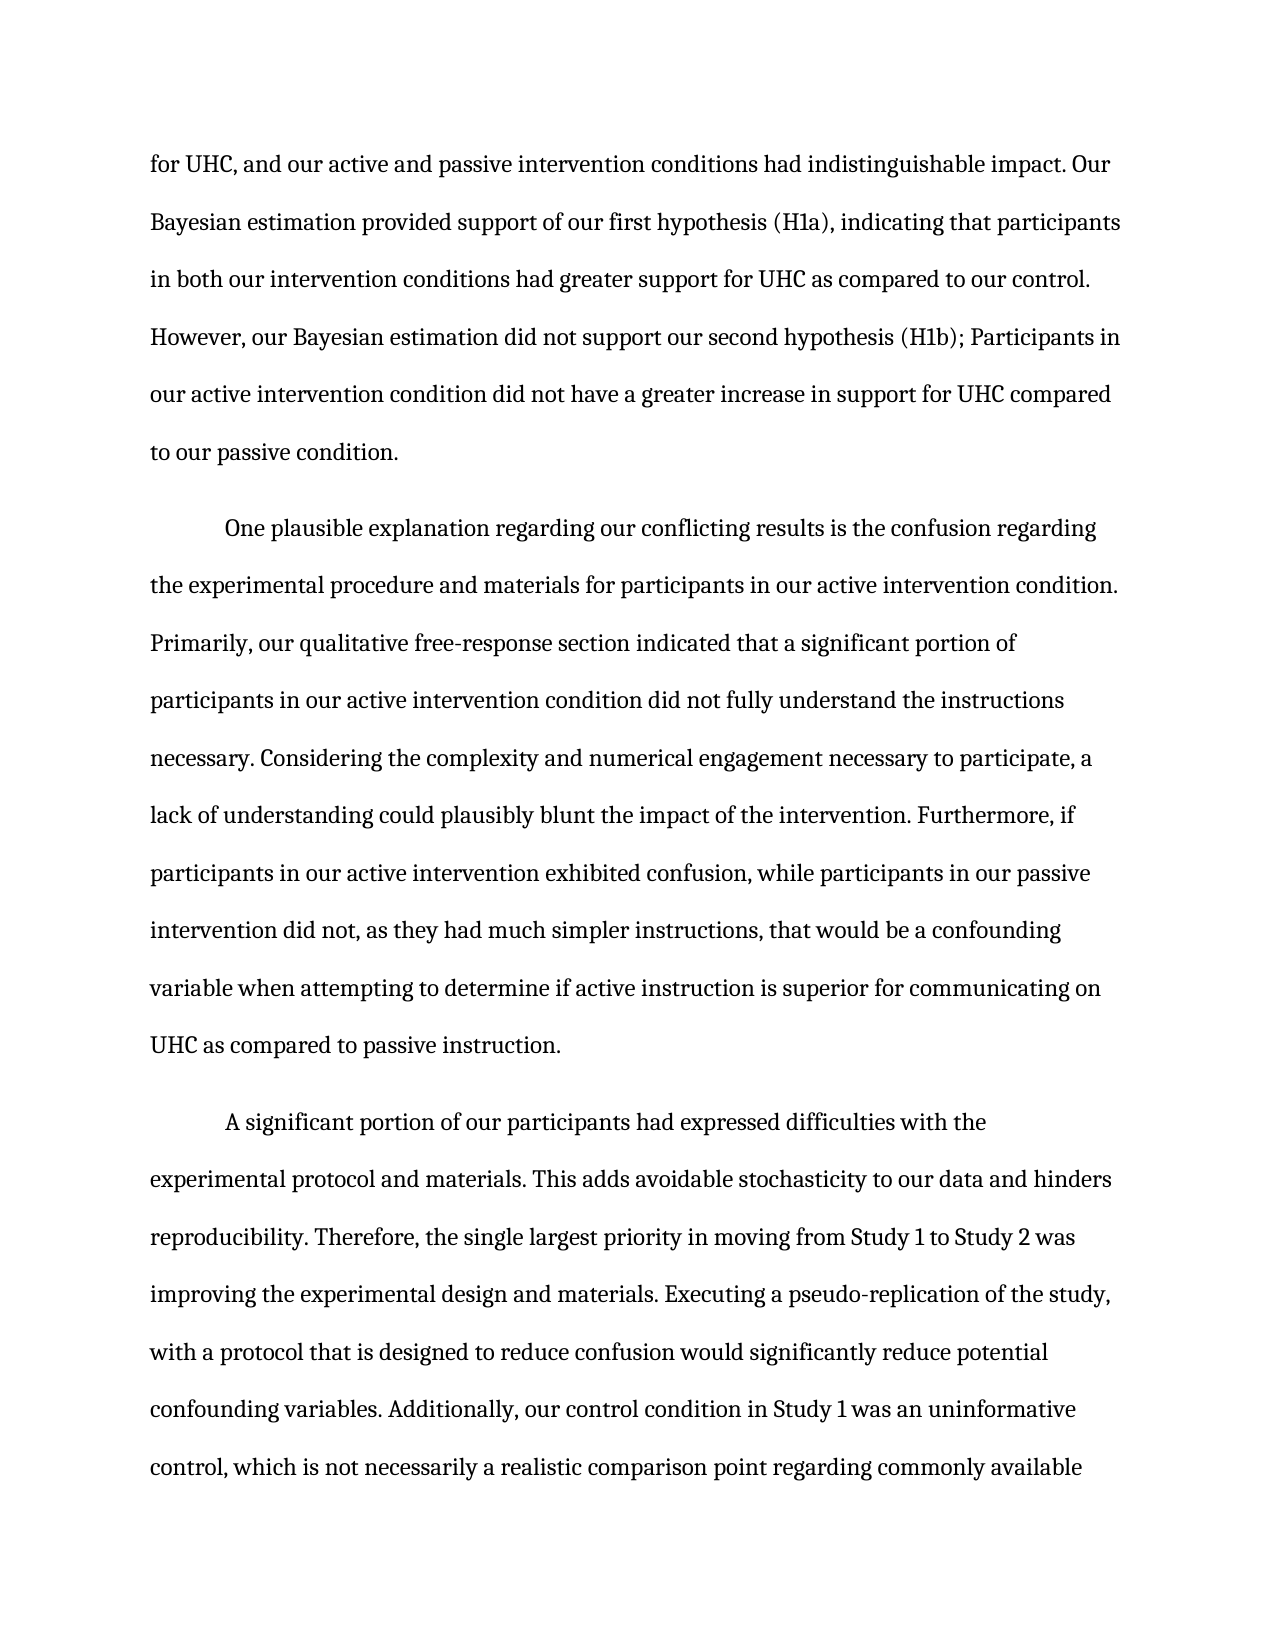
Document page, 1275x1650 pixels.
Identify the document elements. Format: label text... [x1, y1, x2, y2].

text One plausible explanation regarding our conflicting results is the confusion regarding the experimental procedure and materials for participants in our active intervention condition. Primarily, our qualitative free-response section indicated that a significant portion of participants in our active intervention condition did not fully understand the instructions necessary. Considering the complexity and numerical engagement necessary to participate, a lack of understanding could plausibly blunt the impact of the intervention. Furthermore, if participants in our active intervention exhibited confusion, while participants in our passive intervention did not, as they had much simpler instructions, that would be a confounding variable when attempting to determine if active instruction is superior for communicating on UHC as compared to passive instruction. [150, 514, 1125, 1060]
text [150, 150, 1125, 466]
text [150, 1107, 1125, 1481]
